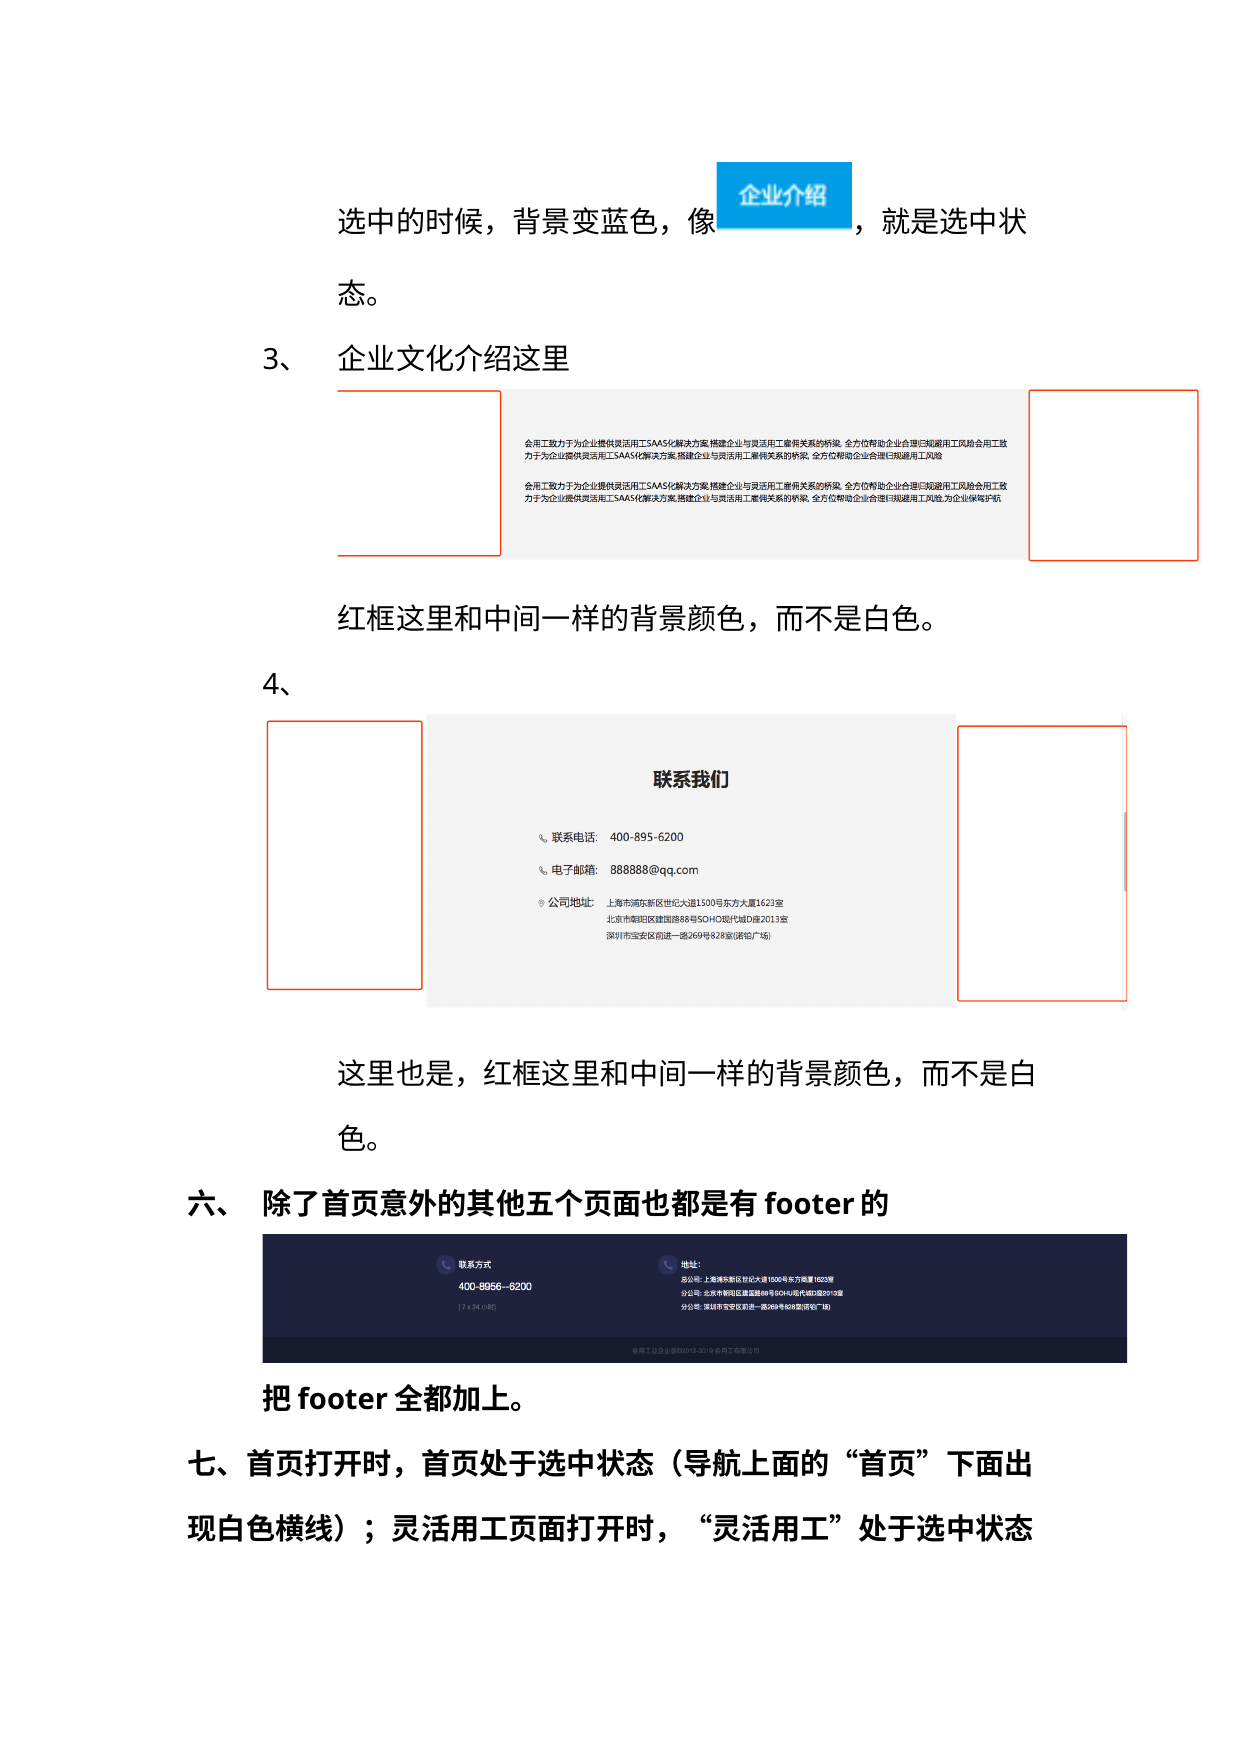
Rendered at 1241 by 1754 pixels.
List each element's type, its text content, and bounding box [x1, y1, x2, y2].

picture [716, 228, 852, 233]
list 除了首页意外的其他五个页面也都是有footer的 [187, 1169, 1053, 1234]
picture [262, 714, 1128, 1010]
list 这里也是，红框这里和中间一样的背景颜色，而不是白色。 [262, 649, 1053, 714]
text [187, 1429, 1053, 1559]
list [337, 162, 1053, 324]
picture [262, 1234, 1128, 1363]
picture [337, 389, 1203, 564]
list 这里也是，红框这里和中间一样的背景颜色，而不是白色。 [262, 1010, 1053, 1169]
list 把footer全都加上。 [262, 1364, 1053, 1429]
picture [739, 184, 826, 207]
